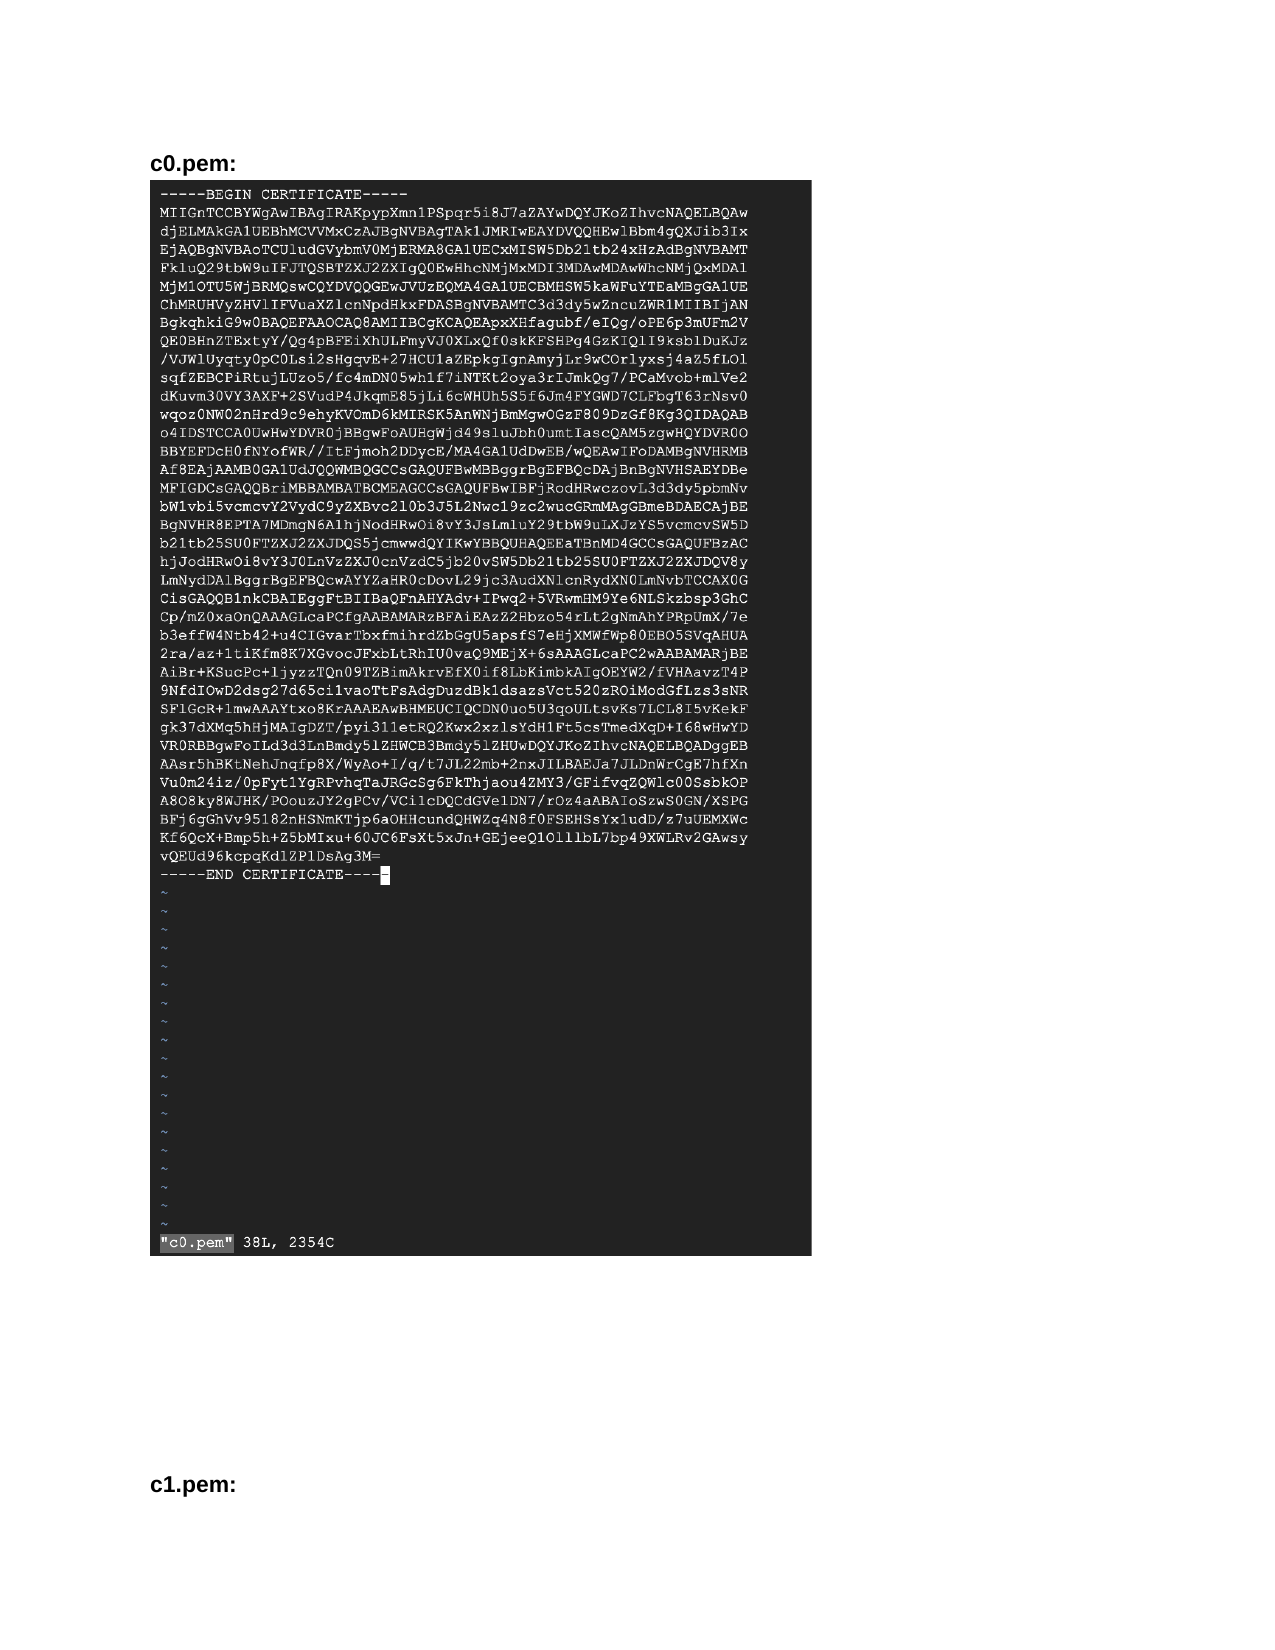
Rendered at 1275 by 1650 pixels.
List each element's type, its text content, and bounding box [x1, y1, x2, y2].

text c1.pem: [150, 1471, 1125, 1498]
picture [150, 180, 812, 1256]
text c0.pem: [150, 150, 1125, 176]
